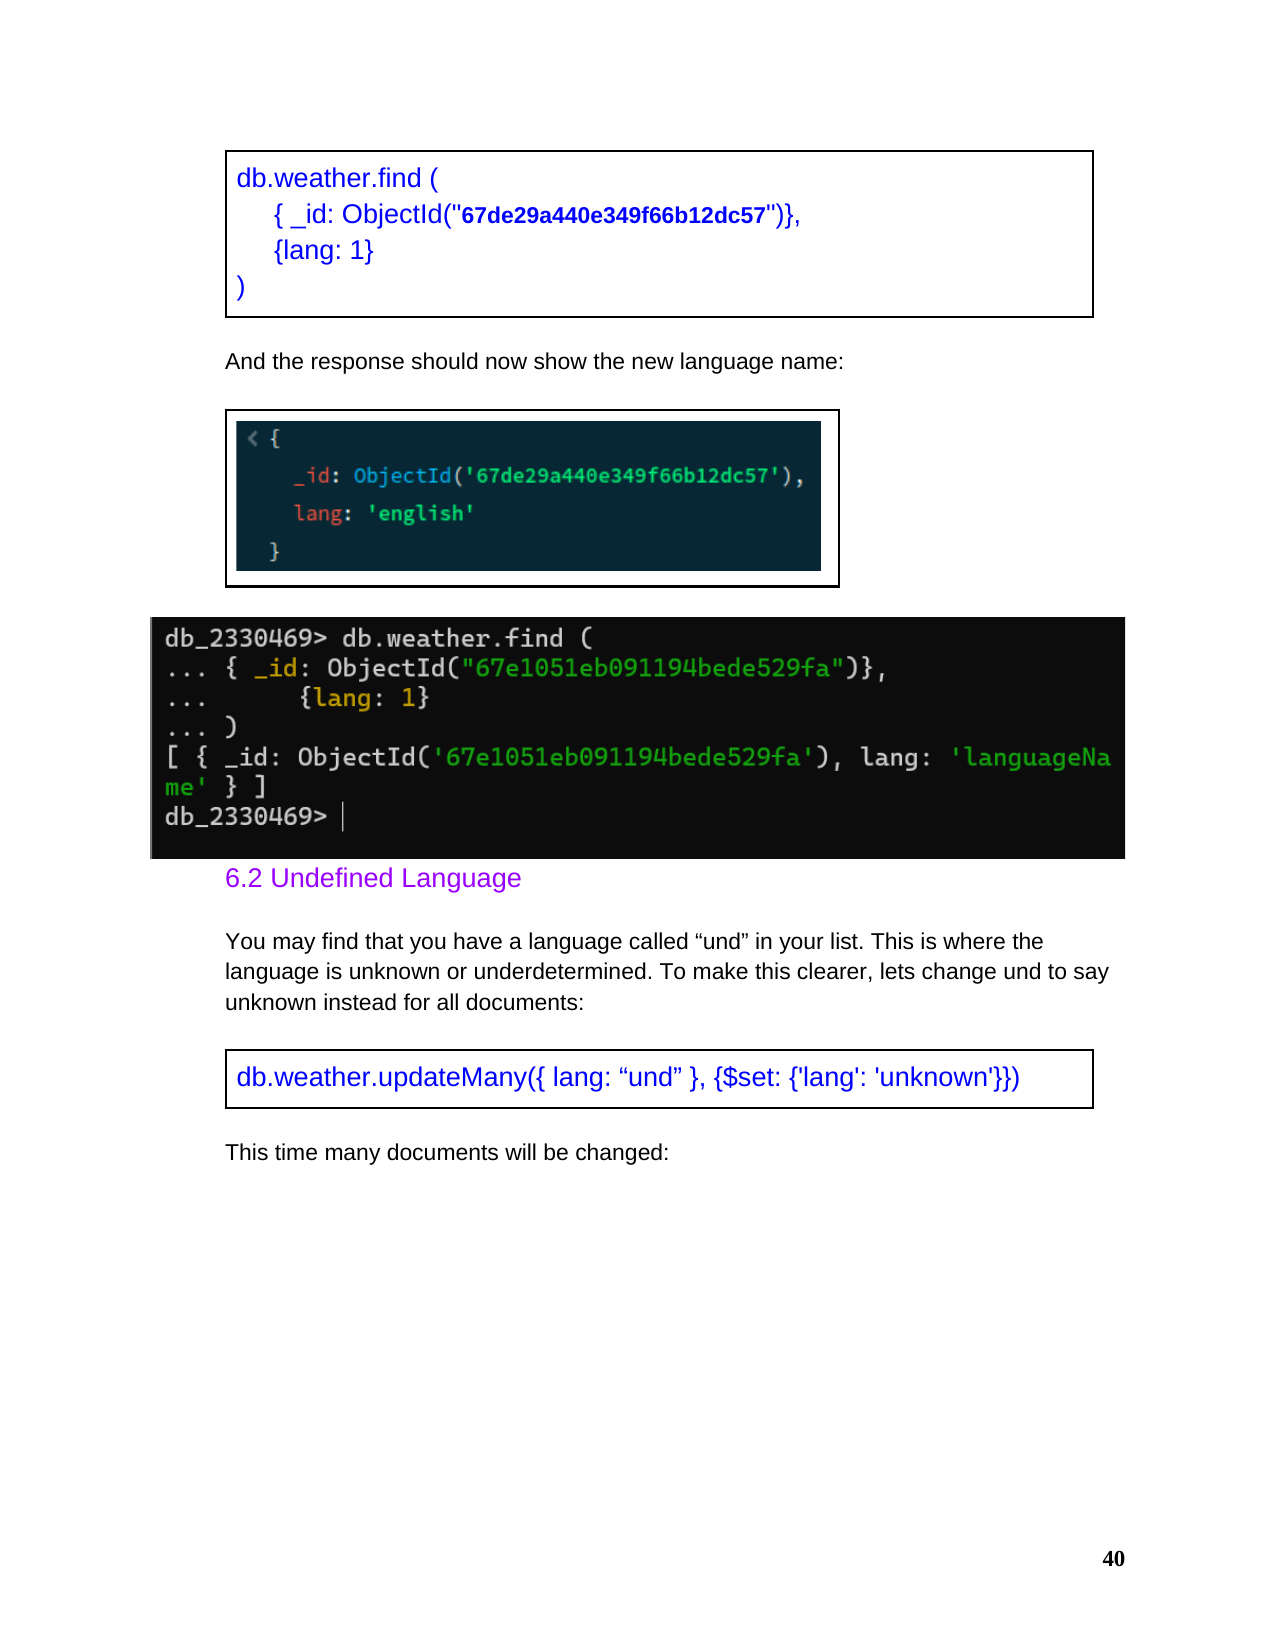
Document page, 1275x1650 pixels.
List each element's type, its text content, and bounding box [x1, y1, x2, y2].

text This time many documents will be changed: [150, 1139, 1125, 1166]
text And the response should now show the new language name: [150, 348, 1125, 374]
table_header db.weather.find ( { _id: ObjectId("67de29a440e349f66b12dc57")}, {lang: 1} ) [227, 152, 1092, 316]
picture [236, 421, 821, 571]
text unknown instead for all documents: [150, 988, 1125, 1015]
subtitle 6.2 Undefined Language [225, 862, 1125, 893]
picture [150, 617, 1125, 859]
text language is unknown or underdetermined. To make this clearer, lets change und to say [150, 958, 1125, 985]
table_header [227, 411, 838, 585]
text You may find that you have a language called “und” in your list. This is where the [150, 928, 1125, 954]
table_header db.weather.updateMany({ lang: “und” }, {$set: {'lang': 'unknown'}}) [227, 1051, 1092, 1107]
